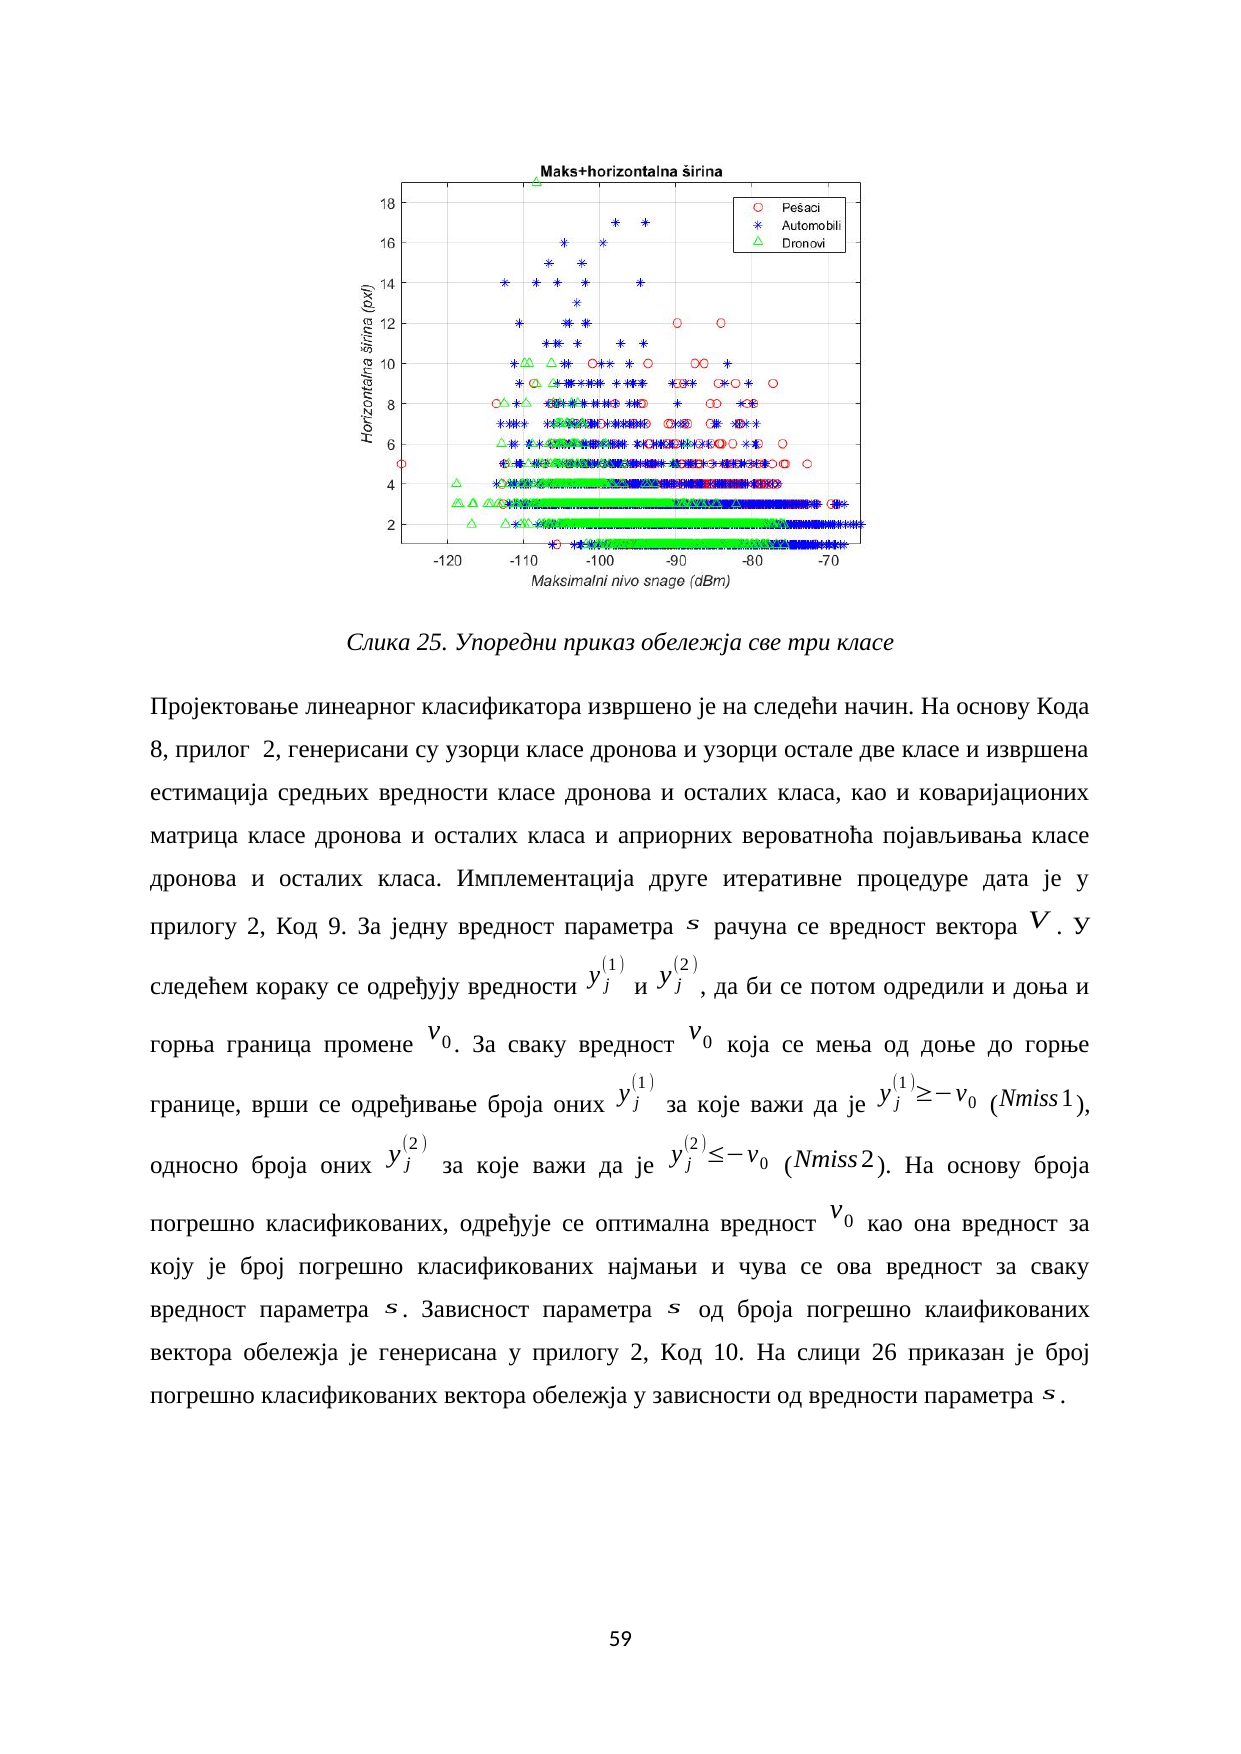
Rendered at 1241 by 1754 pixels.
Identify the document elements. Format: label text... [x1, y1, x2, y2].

text Пројектовање линеарног класификатора извршено је на следећи начин. На основу Кода 8, прилог 2, генерисани су узорци класе дронова и узорци остале две класе и извршена естимација средњих вредности класе дронова и осталих класа, као и коваријационих матрица класе дронова и осталих класа и априорних вероватноћа појављивања класе дронова и осталих класа. Имплементација друге итеративне процедуре дата је у прилогу 2, Код 9. За једну вредност параметра рачуна се вредност вектора . У следећем кораку се одређују вредности и , да би се потом одредили и доња и горња граница промене . За сваку вредност која се мења од доње до горње границе, врши се одређивање броја оних за које важи да је (), односно броја оних за које важи да је (). На основу броја погрешно класификованих, одређује се оптимална вредност као она вредност за коју је број погрешно класификованих најмањи и чува се ова вредност за сваку вредност параметра . Зависност параметра од броја погрешно клаификованих вектора обележја је генерисана у прилогу 2, Код 10. На слици 26 приказан је број погрешно класификованих вектора обележја у зависности од вредности параметра . [150, 691, 1090, 1409]
picture [325, 150, 916, 593]
text Слика 25. Упоредни приказ обележја све три класе [150, 627, 1090, 656]
